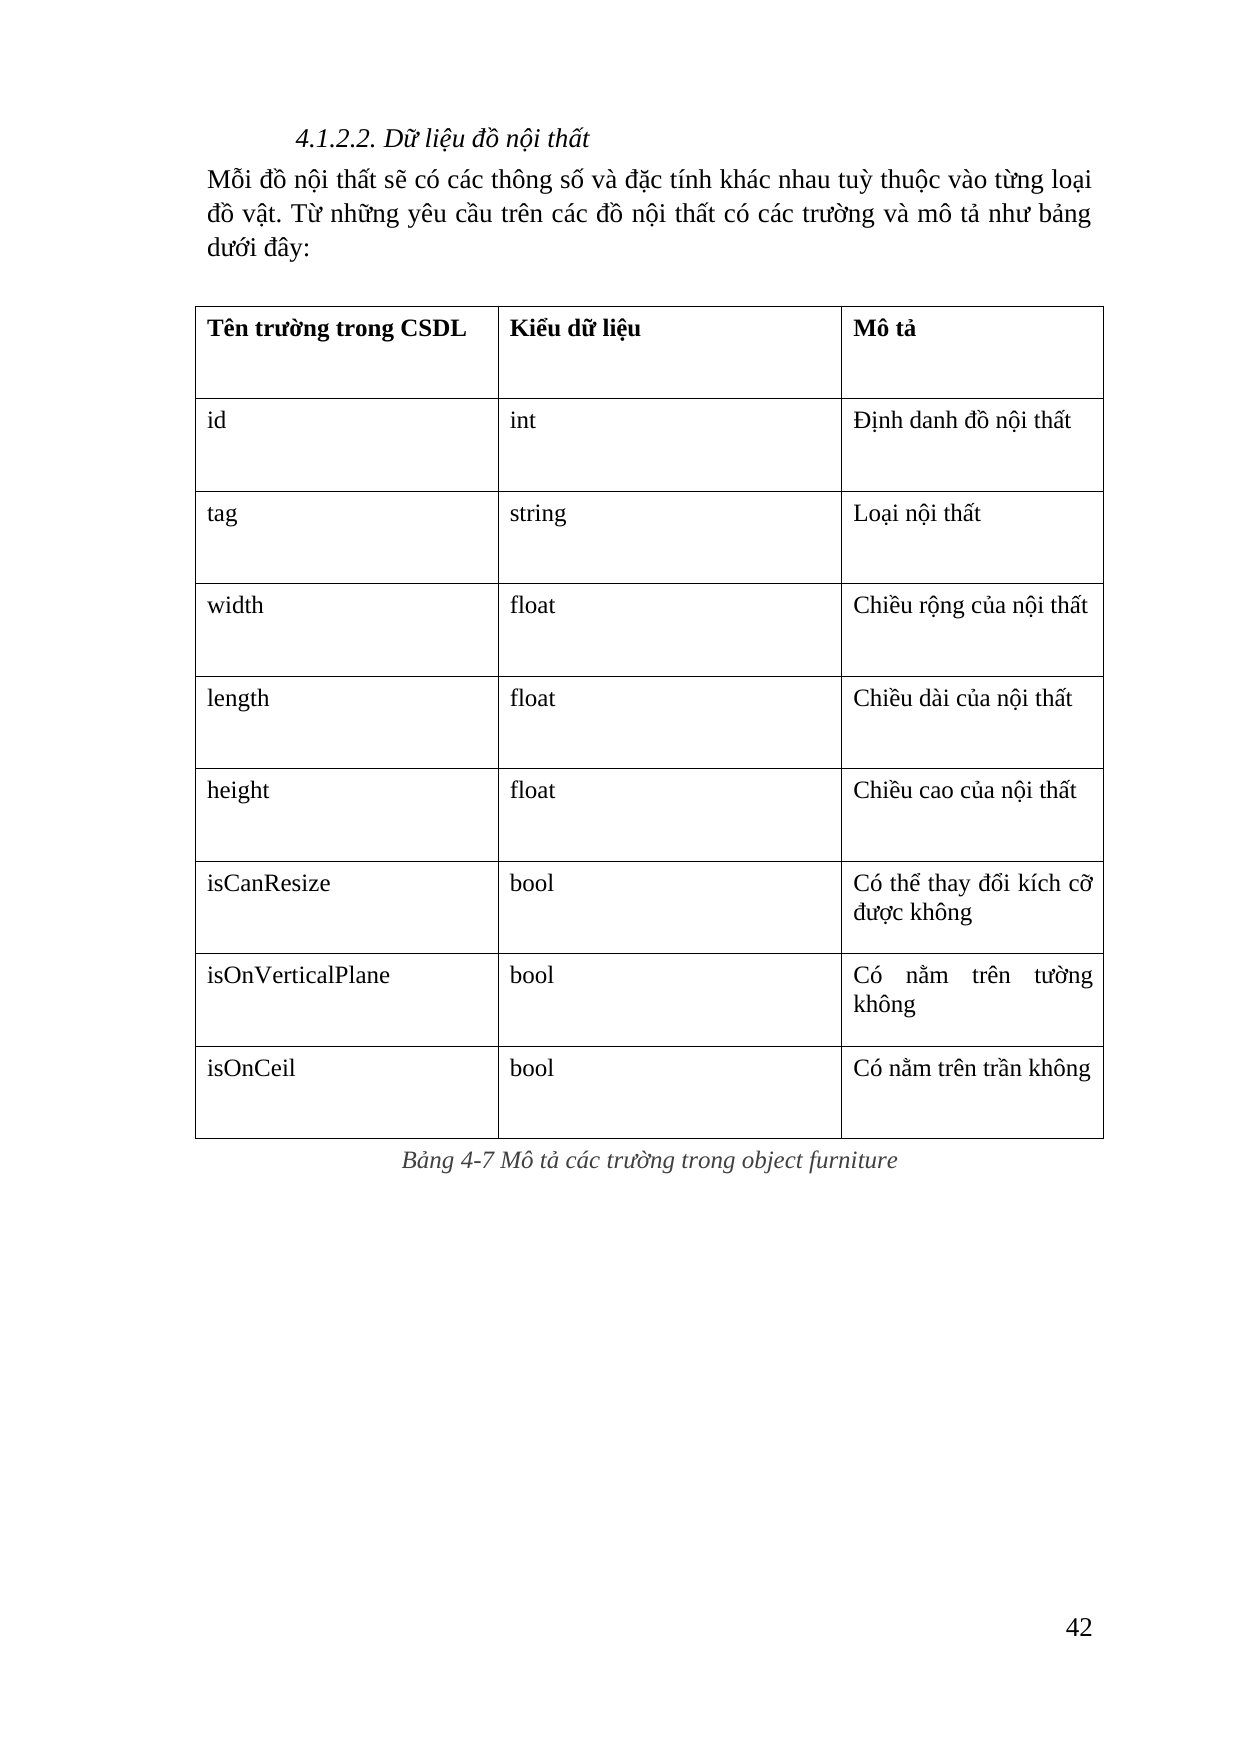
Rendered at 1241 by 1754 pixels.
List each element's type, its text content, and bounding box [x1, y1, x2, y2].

table_cell isCanResize [196, 862, 498, 953]
table_cell id [196, 399, 498, 491]
table_cell height [196, 769, 498, 861]
subtitle Dữ liệu đồ nội thất [207, 122, 1092, 153]
table_cell string [499, 492, 841, 583]
table_cell Chiều cao của nội thất [842, 769, 1103, 861]
table_cell int [499, 399, 841, 491]
table_cell Chiều dài của nội thất [842, 677, 1103, 768]
table_cell bool [499, 954, 841, 1046]
table_header Tên trường trong CSDL [196, 307, 498, 398]
table_cell float [499, 677, 841, 768]
table_cell float [499, 584, 841, 676]
table_cell isOnCeil [196, 1047, 498, 1138]
table_cell bool [499, 862, 841, 953]
table_cell bool [499, 1047, 841, 1138]
table_cell float [499, 769, 841, 861]
table_cell isOnVerticalPlane [196, 954, 498, 1046]
table_cell Có thể thay đổi kích cỡ được không [842, 862, 1103, 953]
table_cell Loại nội thất [842, 492, 1103, 583]
table_cell width [196, 584, 498, 676]
table_cell Có nằm trên trần không [842, 1047, 1103, 1138]
table_cell Định danh đồ nội thất [842, 399, 1103, 491]
table_header Mô tả [842, 307, 1103, 398]
table_cell Có nằm trên tường không [842, 954, 1103, 1046]
table_cell Chiều rộng của nội thất [842, 584, 1103, 676]
table_cell tag [196, 492, 498, 583]
table_cell length [196, 677, 498, 768]
table_header Kiểu dữ liệu [499, 307, 841, 398]
text Mỗi đồ nội thất sẽ có các thông số và đặc tính khác nhau tuỳ thuộc vào từng loại đồ vật. Từ những yêu cầu trên các đồ nội thất có các trường và mô tả như bảng dưới đây: [207, 163, 1092, 262]
